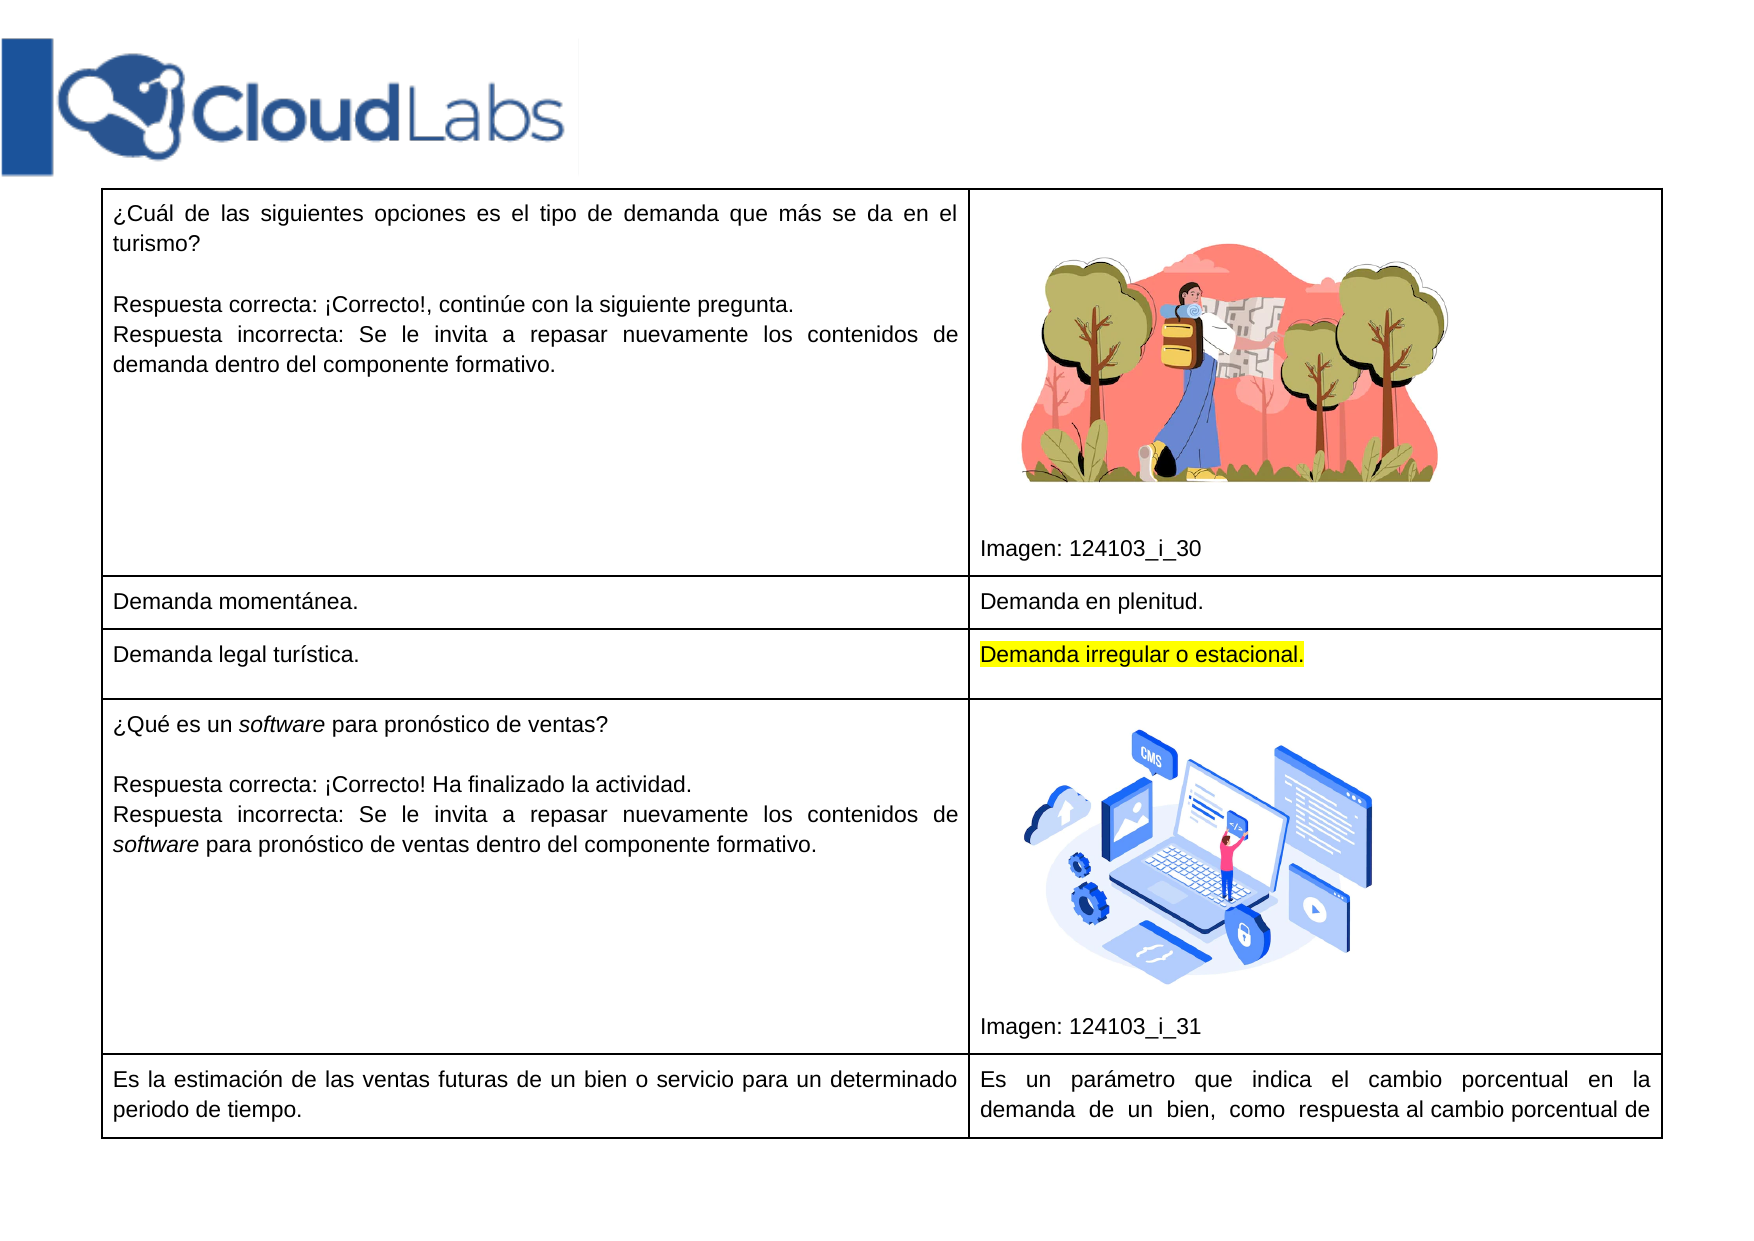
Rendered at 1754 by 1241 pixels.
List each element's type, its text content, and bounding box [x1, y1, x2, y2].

table_cell Imagen: 124103_i_31 [970, 700, 1661, 1053]
table_cell Es la estimación de las ventas futuras de un bien o servicio para un determinado periodo de tiempo. [103, 1055, 968, 1137]
table_cell Demanda legal turística. [103, 630, 968, 698]
table_cell Imagen: 124103_i_30 [970, 190, 1661, 575]
picture [1, 26, 579, 188]
table_cell Demanda momentánea. [103, 577, 968, 628]
table_cell Es un parámetro que indica el cambio porcentual en la demanda de un bien, como respuesta al cambio porcentual de su precio. [970, 1055, 1661, 1137]
table_cell ¿Cuál de las siguientes opciones es el tipo de demanda que más se da en el turismo? Respuesta correcta: ¡Correcto!, continúe con la siguiente pregunta. Respuesta incorrecta: Se le invita a repasar nuevamente los contenidos de demanda dentro del componente formativo. [103, 190, 968, 575]
table_cell ¿Qué es un software para pronóstico de ventas? Respuesta correcta: ¡Correcto! Ha finalizado la actividad. Respuesta incorrecta: Se le invita a repasar nuevamente los contenidos de software para pronóstico de ventas dentro del componente formativo. [103, 700, 968, 1053]
table_cell Demanda irregular o estacional. [970, 630, 1661, 698]
picture [979, 710, 1419, 1004]
picture [979, 200, 1470, 526]
table_cell Demanda en plenitud. [970, 577, 1661, 628]
